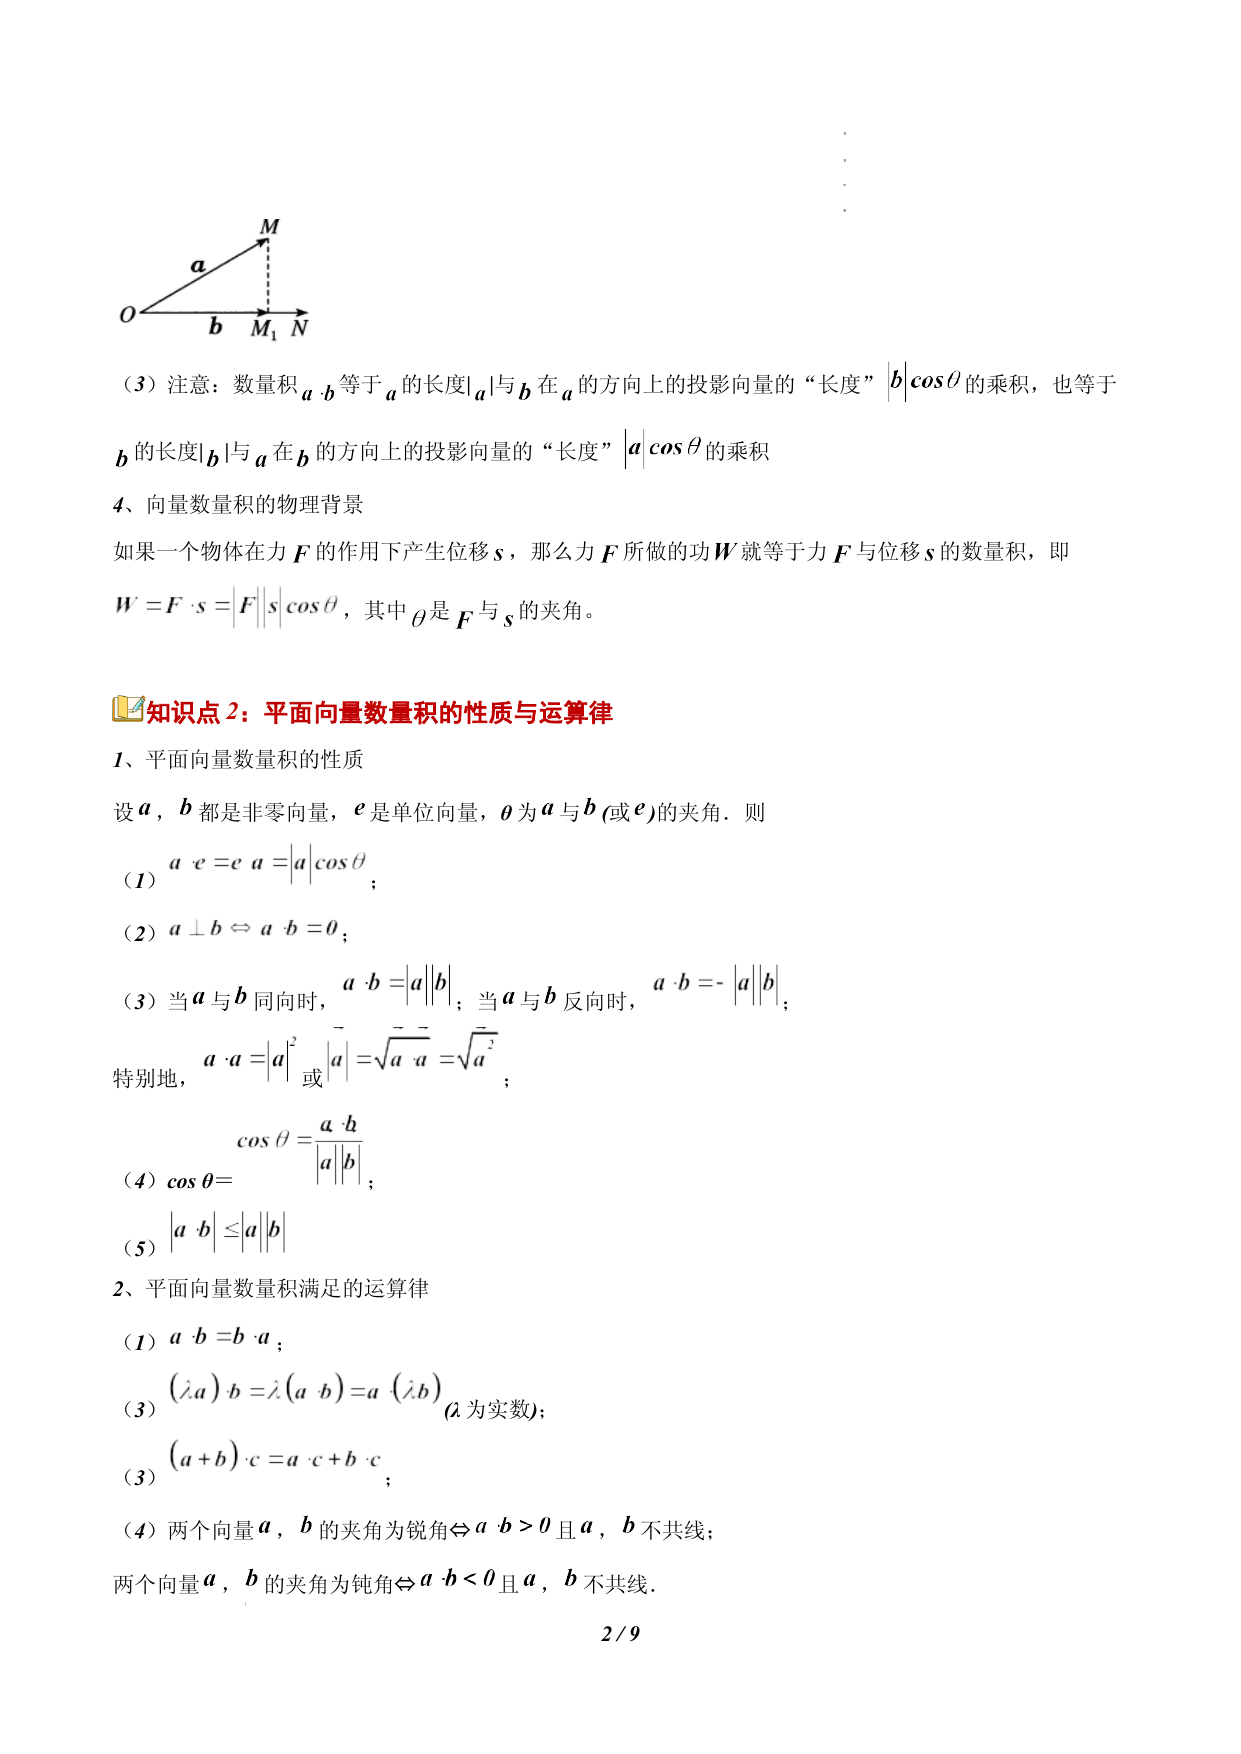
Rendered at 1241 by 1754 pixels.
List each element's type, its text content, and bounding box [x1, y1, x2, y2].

text 1、平面向量数量积的性质 [112, 745, 1128, 772]
text 两个向量，的夹角为钝角⇔且，不共线． [112, 1557, 1128, 1595]
picture [112, 691, 146, 725]
text 设，都是非零向量，是单位向量，θ为与(或)的夹角．则 [112, 785, 1128, 825]
text （1）； [112, 1315, 1128, 1355]
text （4）cos θ＝； [112, 1101, 1128, 1194]
text （1）； [112, 838, 1128, 893]
text （3）(λ为实数)； [112, 1368, 1128, 1422]
text （3）注意：数量积等于的长度||与在的方向上的投影向量的“长度”的乘积，也等于的长度||与在的方向上的投影向量的“长度”的乘积 [112, 356, 1128, 477]
text （3）当与同向时，；当与反向时，； [112, 959, 1128, 1014]
text 2、平面向量数量积满足的运算律 [112, 1275, 1128, 1301]
text （2）； [112, 906, 1128, 946]
text （3）； [112, 1436, 1128, 1490]
text 如果一个物体在力的作用下产生位移，那么力所做的功就等于力与位移的数量积，即，其中是与的夹角。 [112, 531, 1128, 636]
text 4、向量数量积的物理背景 [112, 491, 1128, 518]
text 知识点2：平面向量数量积的性质与运算律 [112, 691, 1128, 730]
text （5） [112, 1207, 1128, 1261]
picture [112, 219, 339, 344]
text 特别地，或； [112, 1027, 1128, 1089]
text （4）两个向量，的夹角为锐角⇔且，不共线； [112, 1503, 1128, 1543]
